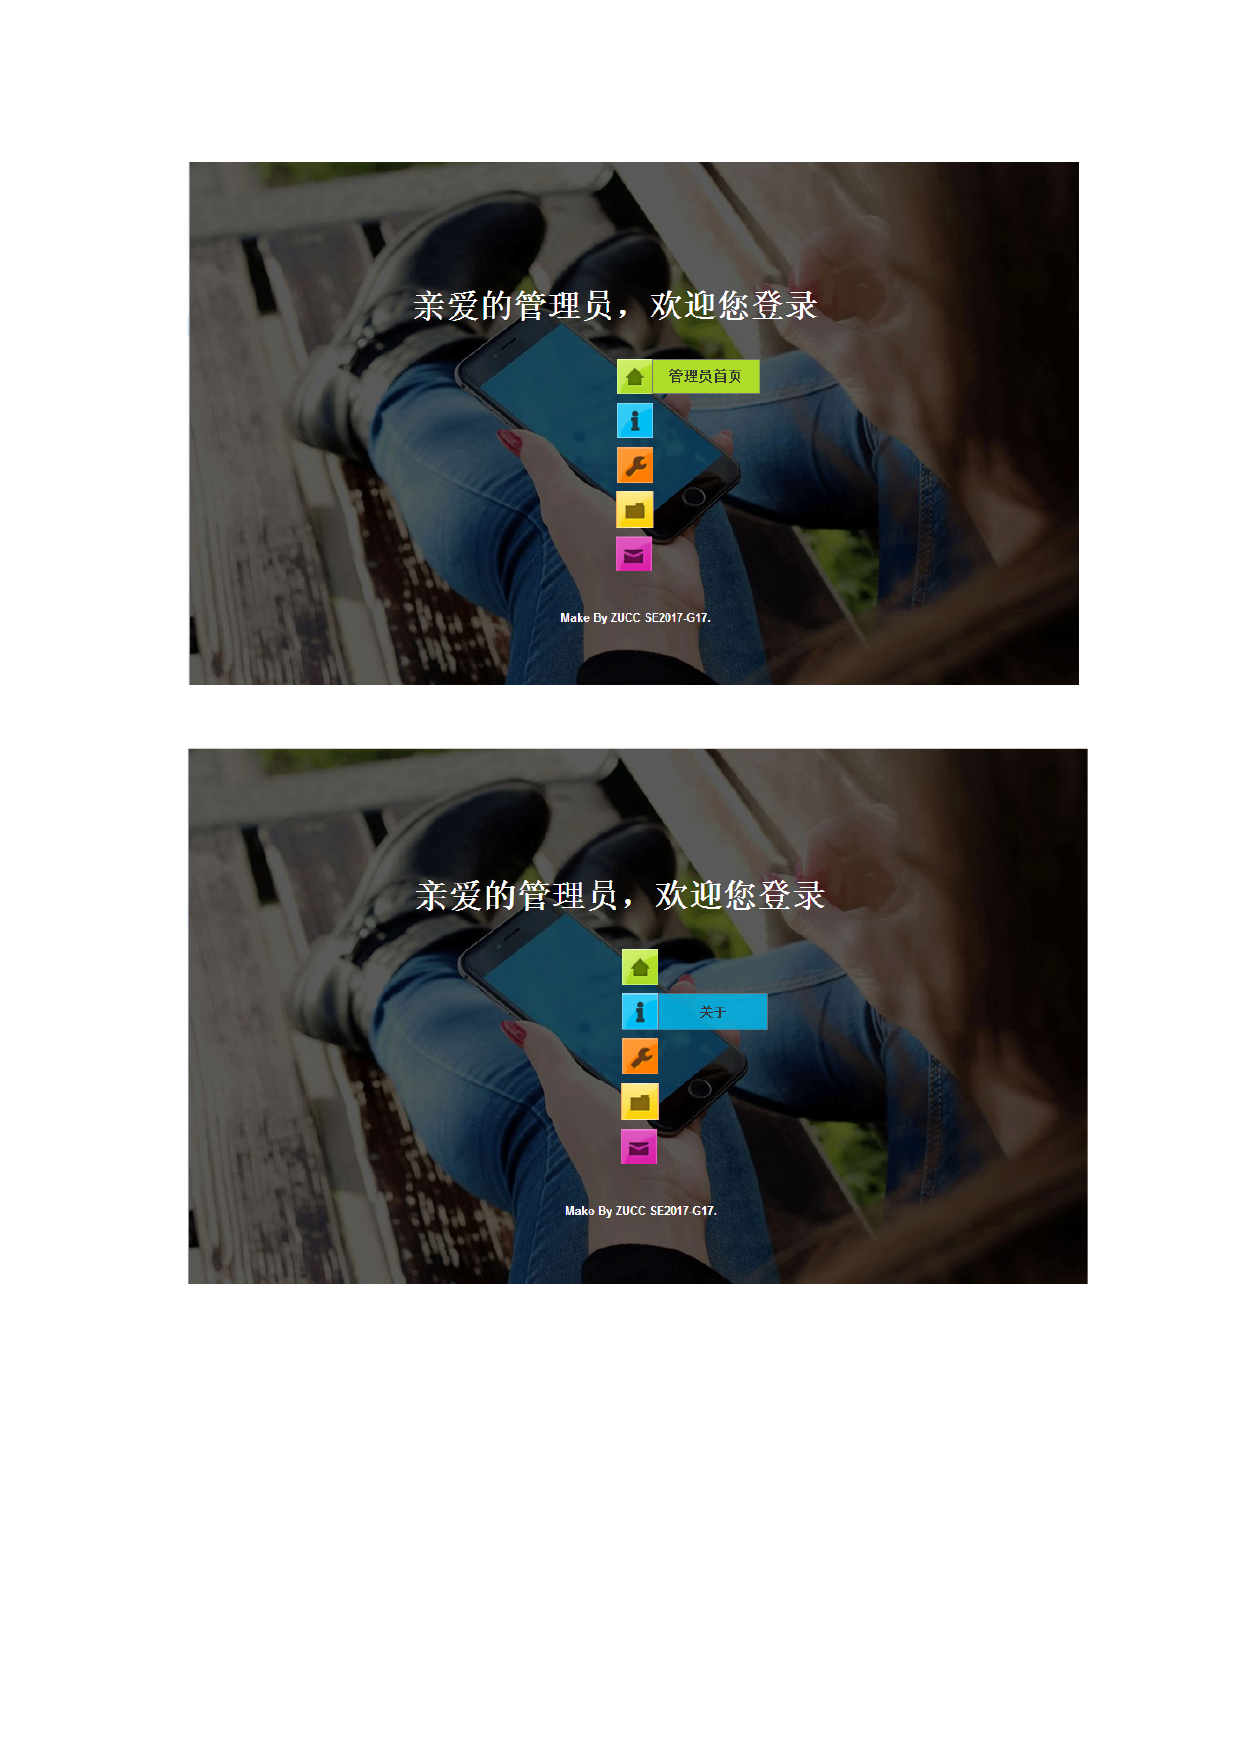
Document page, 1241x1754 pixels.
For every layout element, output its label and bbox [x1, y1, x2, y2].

picture [187, 162, 1079, 685]
picture [187, 747, 1088, 1284]
